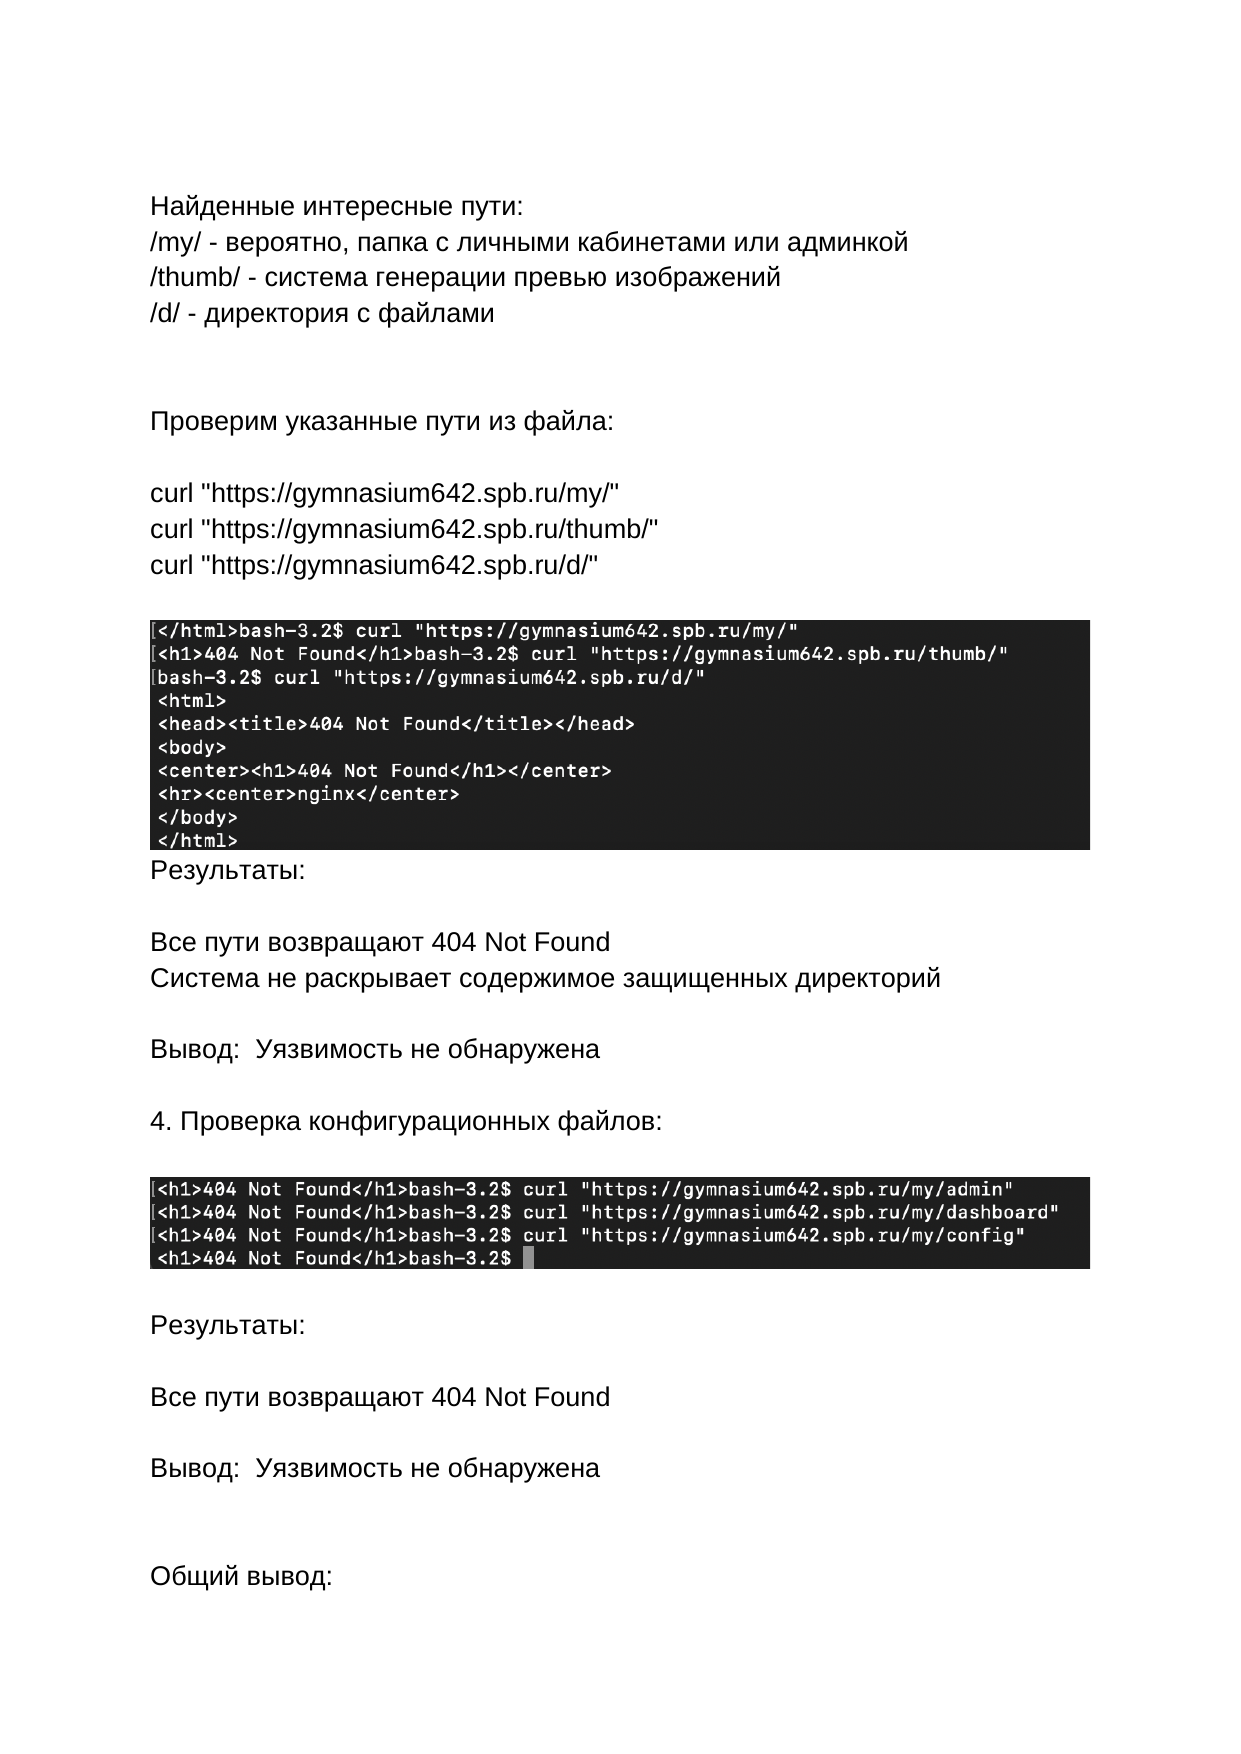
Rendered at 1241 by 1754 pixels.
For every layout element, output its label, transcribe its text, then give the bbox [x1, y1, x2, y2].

text Система не раскрывает содержимое защищенных директорий [150, 962, 1090, 993]
text Проверим указанные пути из файла: [150, 405, 1090, 436]
text /thumb/ - система генерации превью изображений [150, 261, 1090, 293]
text 4. Проверка конфигурационных файлов: [150, 1105, 1090, 1137]
text Результаты: [150, 854, 1090, 885]
text Все пути возвращают 404 Not Found [150, 926, 1090, 957]
text Найденные интересные пути: [150, 189, 1090, 221]
text Все пути возвращают 404 Not Found [150, 1381, 1090, 1412]
picture [150, 1177, 1091, 1269]
text Вывод: Уязвимость не обнаружена [150, 1452, 1090, 1484]
text /my/ - вероятно, папка с личными кабинетами или админкой [150, 226, 1090, 257]
text curl "https://gymnasium642.spb.ru/my/" [150, 477, 1090, 508]
text /d/ - директория с файлами [150, 297, 1090, 329]
text Результаты: [150, 1309, 1090, 1340]
text curl "https://gymnasium642.spb.ru/thumb/" [150, 513, 1090, 544]
text Вывод: Уязвимость не обнаружена [150, 1033, 1090, 1065]
text Общий вывод: [150, 1560, 1090, 1592]
text curl "https://gymnasium642.spb.ru/d/" [150, 549, 1090, 580]
picture [150, 620, 1091, 850]
